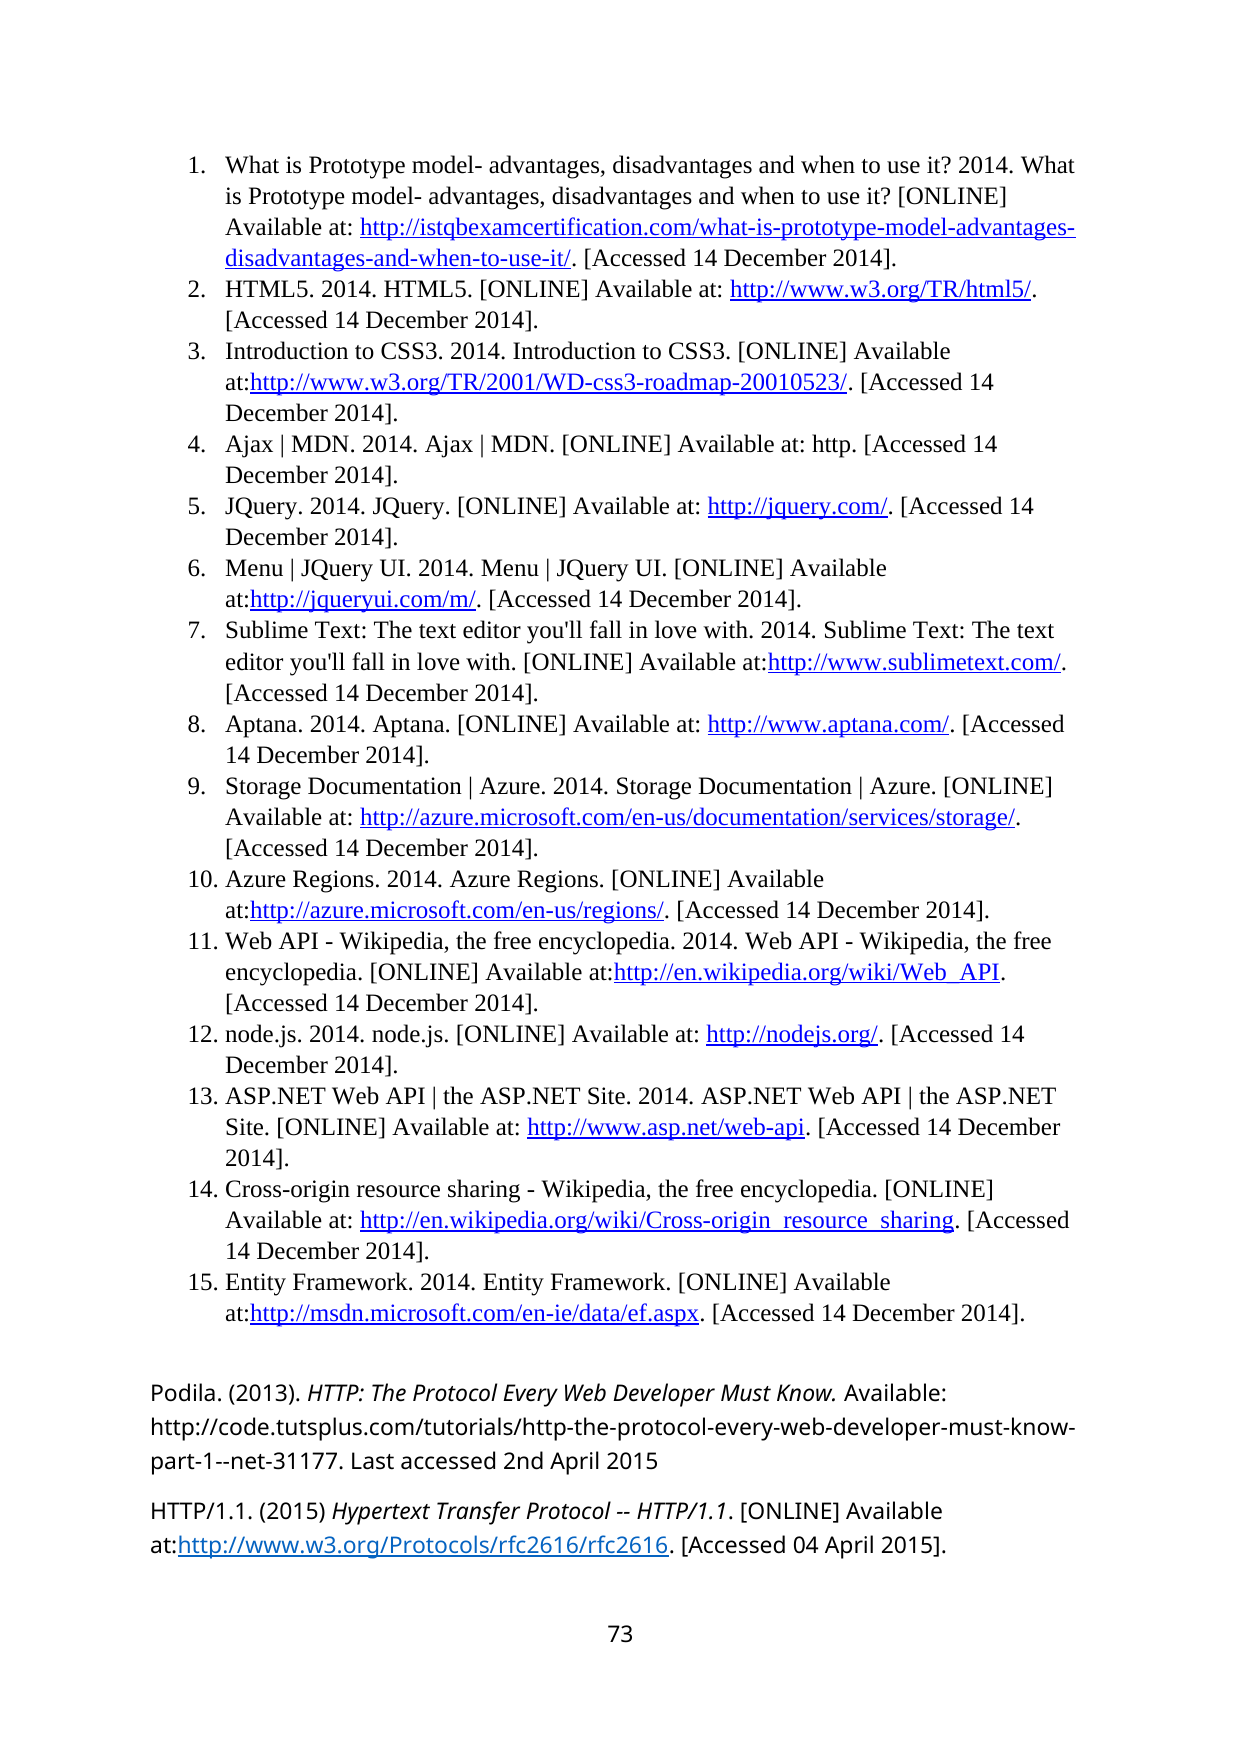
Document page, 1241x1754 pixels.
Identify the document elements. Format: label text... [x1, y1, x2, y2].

list Web API - Wikipedia, the free encyclopedia. 2014. Web API - Wikipedia, the free encyclopedia. [ONLINE] Available at:http://en.wikipedia.org/wiki/Web_API. [Accessed 14 December 2014]. [187, 926, 1090, 1017]
list ASP.NET Web API | the ASP.NET Site. 2014. ASP.NET Web API | the ASP.NET Site. [ONLINE] Available at: http://www.asp.net/web-api. [Accessed 14 December 2014]. [187, 1081, 1090, 1172]
list Entity Framework. 2014. Entity Framework. [ONLINE] Available at:http://msdn.microsoft.com/en-ie/data/ef.aspx. [Accessed 14 December 2014]. [187, 1267, 1090, 1327]
list Azure Regions. 2014. Azure Regions. [ONLINE] Available at:http://azure.microsoft.com/en-us/regions/. [Accessed 14 December 2014]. [187, 864, 1090, 924]
list Introduction to CSS3. 2014. Introduction to CSS3. [ONLINE] Available at:http://www.w3.org/TR/2001/WD-css3-roadmap-20010523/. [Accessed 14 December 2014]. [187, 336, 1090, 427]
list Aptana. 2014. Aptana. [ONLINE] Available at: http://www.aptana.com/. [Accessed 14 December 2014]. [187, 709, 1090, 768]
list HTML5. 2014. HTML5. [ONLINE] Available at: http://www.w3.org/TR/html5/. [Accessed 14 December 2014]. [187, 274, 1090, 334]
list What is Prototype model- advantages, disadvantages and when to use it? 2014. What is Prototype model- advantages, disadvantages and when to use it? [ONLINE] Available at: http://istqbexamcertification.com/what-is-prototype-model-advantages-disadvantages-and-when-to-use-it/. [Accessed 14 December 2014]. [187, 150, 1090, 272]
list Sublime Text: The text editor you'll fall in love with. 2014. Sublime Text: The text editor you'll fall in love with. [ONLINE] Available at:http://www.sublimetext.com/. [Accessed 14 December 2014]. [187, 616, 1090, 706]
list node.js. 2014. node.js. [ONLINE] Available at: http://nodejs.org/. [Accessed 14 December 2014]. [187, 1019, 1090, 1079]
list JQuery. 2014. JQuery. [ONLINE] Available at: http://jquery.com/. [Accessed 14 December 2014]. [187, 491, 1090, 551]
list Storage Documentation | Azure. 2014. Storage Documentation | Azure. [ONLINE] Available at: http://azure.microsoft.com/en-us/documentation/services/storage/. [Accessed 14 December 2014]. [187, 771, 1090, 862]
list Ajax | MDN. 2014. Ajax | MDN. [ONLINE] Available at: http. [Accessed 14 December 2014]. [187, 429, 1090, 489]
text Podila. (2013). HTTP: The Protocol Every Web Developer Must Know. Available: http://code.tutsplus.com/tutorials/http-the-protocol-every-web-developer-must-know-part-1--net-31177. Last accessed 2nd April 2015 [150, 1377, 1090, 1476]
list Cross-origin resource sharing - Wikipedia, the free encyclopedia. [ONLINE] Available at: http://en.wikipedia.org/wiki/Cross-origin_resource_sharing. [Accessed 14 December 2014]. [187, 1174, 1090, 1265]
list Menu | JQuery UI. 2014. Menu | JQuery UI. [ONLINE] Available at:http://jqueryui.com/m/. [Accessed 14 December 2014]. [187, 553, 1090, 613]
text HTTP/1.1. (2015) Hypertext Transfer Protocol -- HTTP/1.1. [ONLINE] Available at:http://www.w3.org/Protocols/rfc2616/rfc2616. [Accessed 04 April 2015]. [150, 1495, 1090, 1560]
